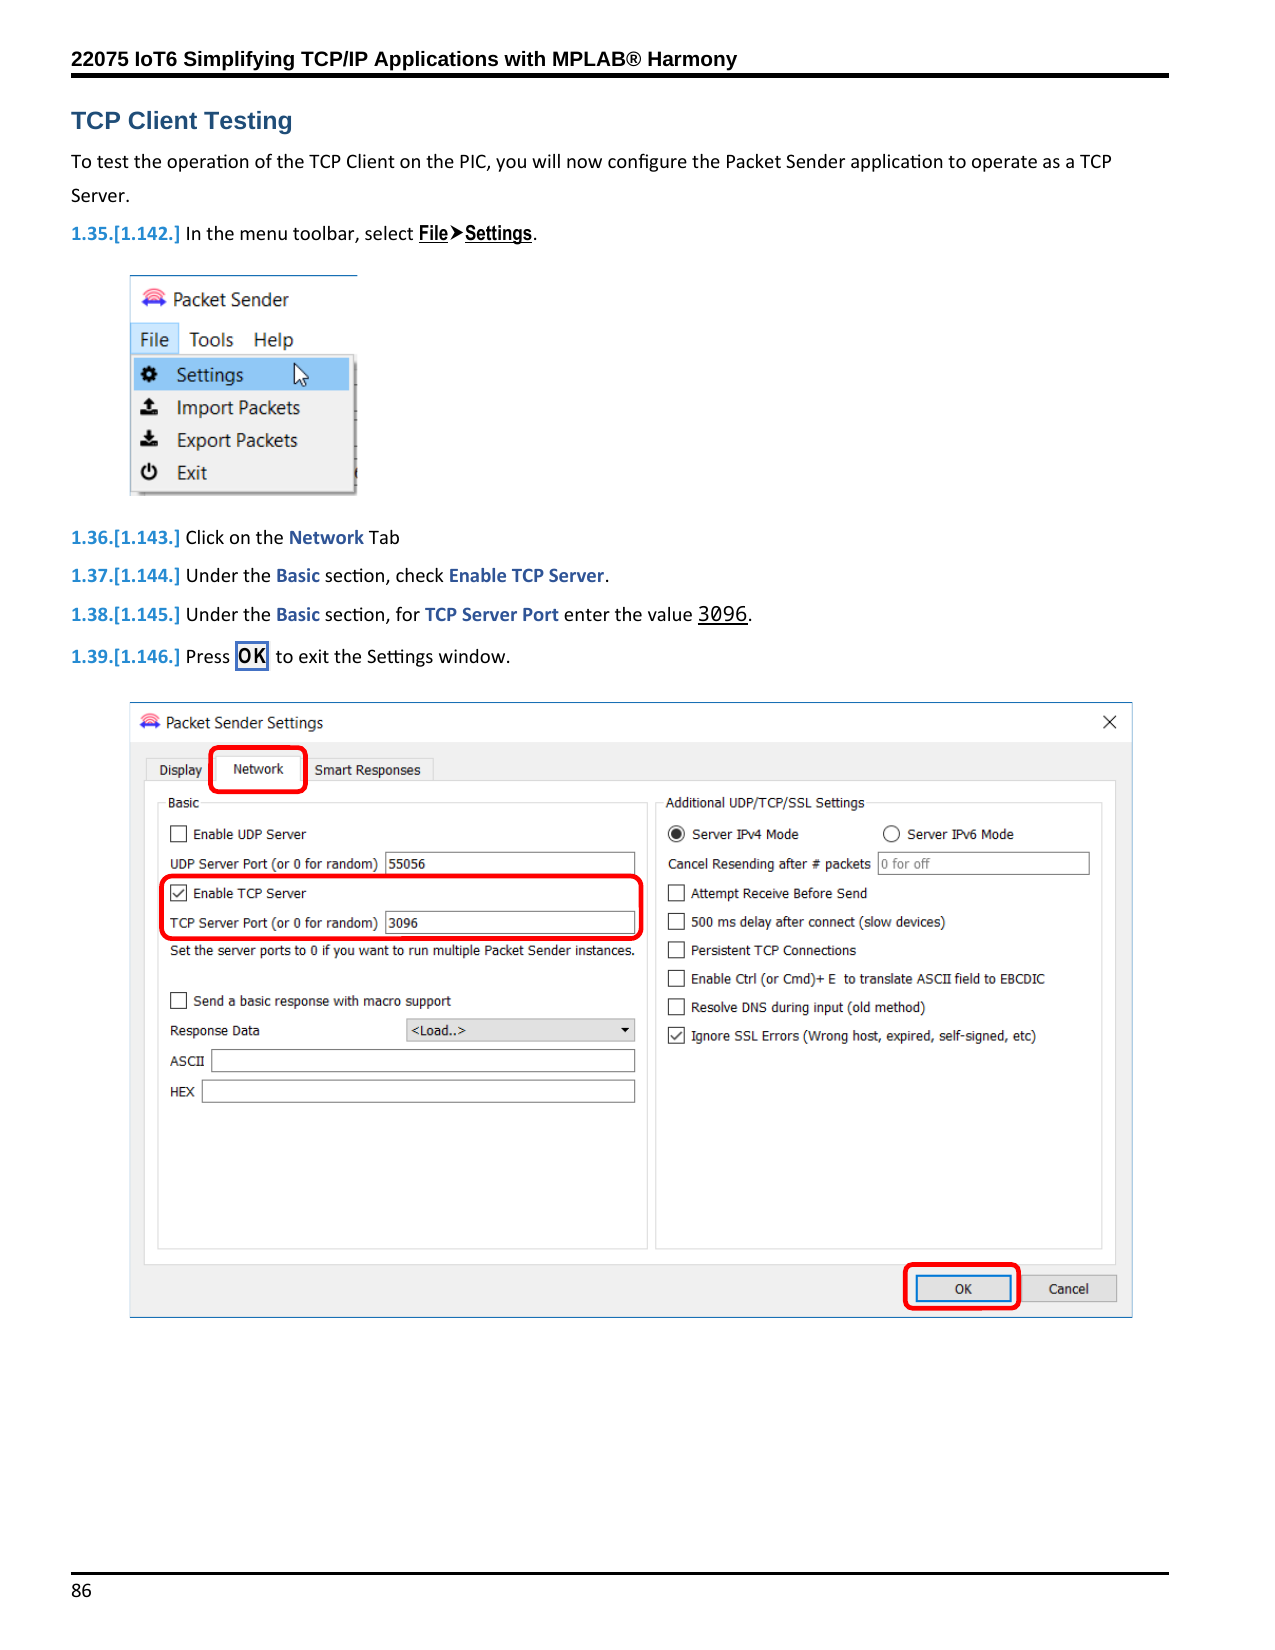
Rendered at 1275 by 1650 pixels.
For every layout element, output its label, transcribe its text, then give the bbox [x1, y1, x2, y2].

table_header [130, 685, 1134, 1344]
table_header [130, 257, 1134, 521]
picture [129, 275, 358, 496]
list Click on the Network Tab [71, 524, 1169, 550]
list Press OK to exit the Settings window. [71, 641, 235, 671]
list Under the Basic section, check Enable TCP Server. [71, 562, 1169, 587]
picture [129, 702, 1133, 1318]
subtitle TCP Client Testing [71, 106, 1169, 135]
list In the menu toolbar, select FileSettings. [71, 220, 1169, 245]
list Under the Basic section, for TCP Server Port enter the value 3096. [71, 599, 1169, 628]
list To test the operation of the TCP Client on the PIC, you will now configure the Packet Sender application to operate as a TCP Server. [71, 148, 1169, 208]
list Press OK to exit the Settings window. [271, 641, 1169, 671]
